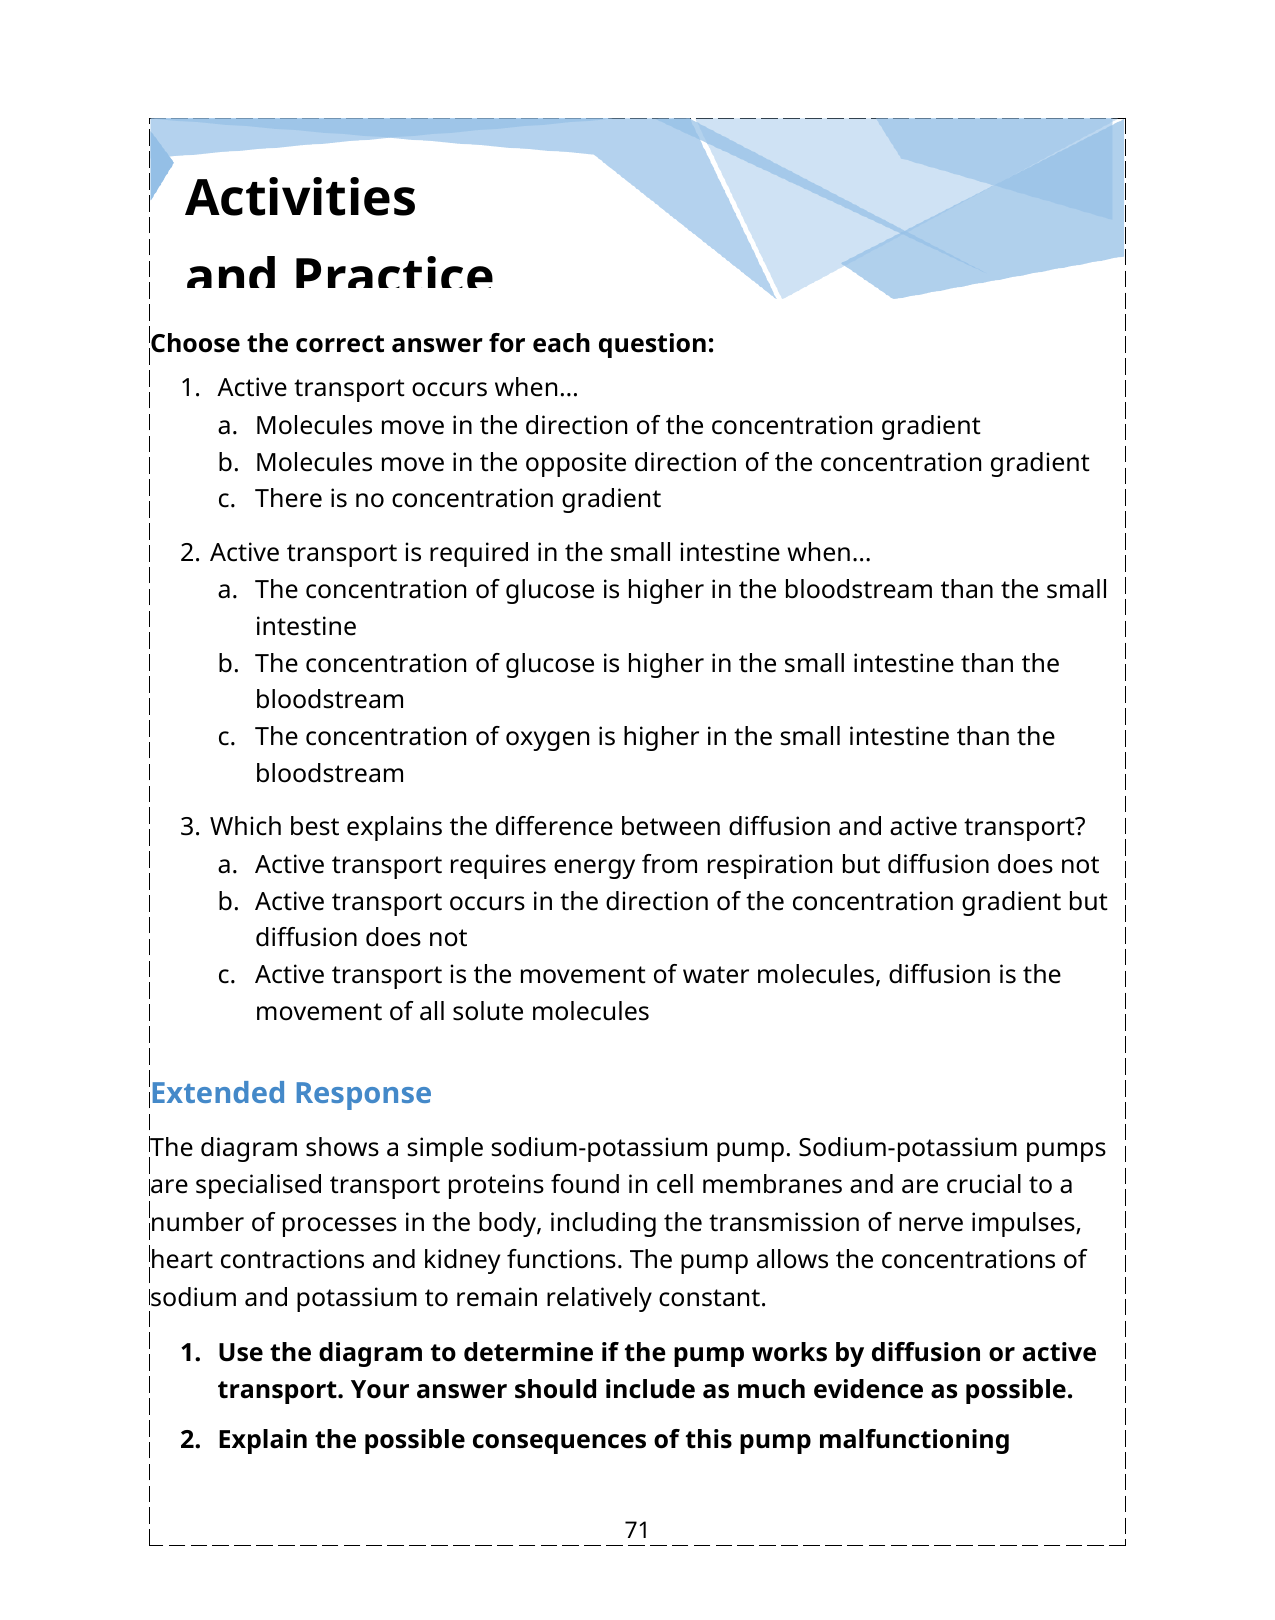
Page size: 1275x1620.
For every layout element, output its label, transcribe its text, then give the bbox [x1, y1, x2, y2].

text 1. Active transport occurs when… [180, 370, 1125, 404]
list Use the diagram to determine if the pump works by diffusion or active transport. Your answer should include as much evidence as possible. [180, 1334, 1125, 1406]
text 2. Active transport is required in the small intestine when… [180, 534, 1125, 568]
list Active transport is the movement of water molecules, diffusion is the movement of all solute molecules [217, 957, 1125, 1028]
text The diagram shows a simple sodium-potassium pump. Sodium-potassium pumps are specialised transport proteins found in cell membranes and are crucial to a number of processes in the body, including the transmission of nerve impulses, heart contractions and kidney functions. The pump allows the concentrations of sodium and potassium to remain relatively constant. [150, 1126, 1125, 1313]
picture [150, 118, 1125, 299]
list The concentration of oxygen is higher in the small intestine than the bloodstream [217, 719, 1125, 790]
text Choose the correct answer for each question: [150, 299, 1125, 358]
list Active transport occurs in the direction of the concentration gradient but diffusion does not [217, 883, 1125, 954]
text 3. Which best explains the difference between diffusion and active transport? [180, 809, 1125, 843]
list Explain the possible consequences of this pump malfunctioning [180, 1422, 1125, 1456]
list The concentration of glucose is higher in the bloodstream than the small intestine [217, 572, 1125, 643]
subtitle Extended Response [150, 1072, 1125, 1112]
list Molecules move in the opposite direction of the concentration gradient [217, 444, 1125, 478]
list The concentration of glucose is higher in the small intestine than the bloodstream [217, 645, 1125, 716]
list Molecules move in the direction of the concentration gradient [217, 407, 1125, 441]
list Active transport requires energy from respiration but diffusion does not [217, 846, 1125, 881]
list There is no concentration gradient [217, 481, 1125, 515]
